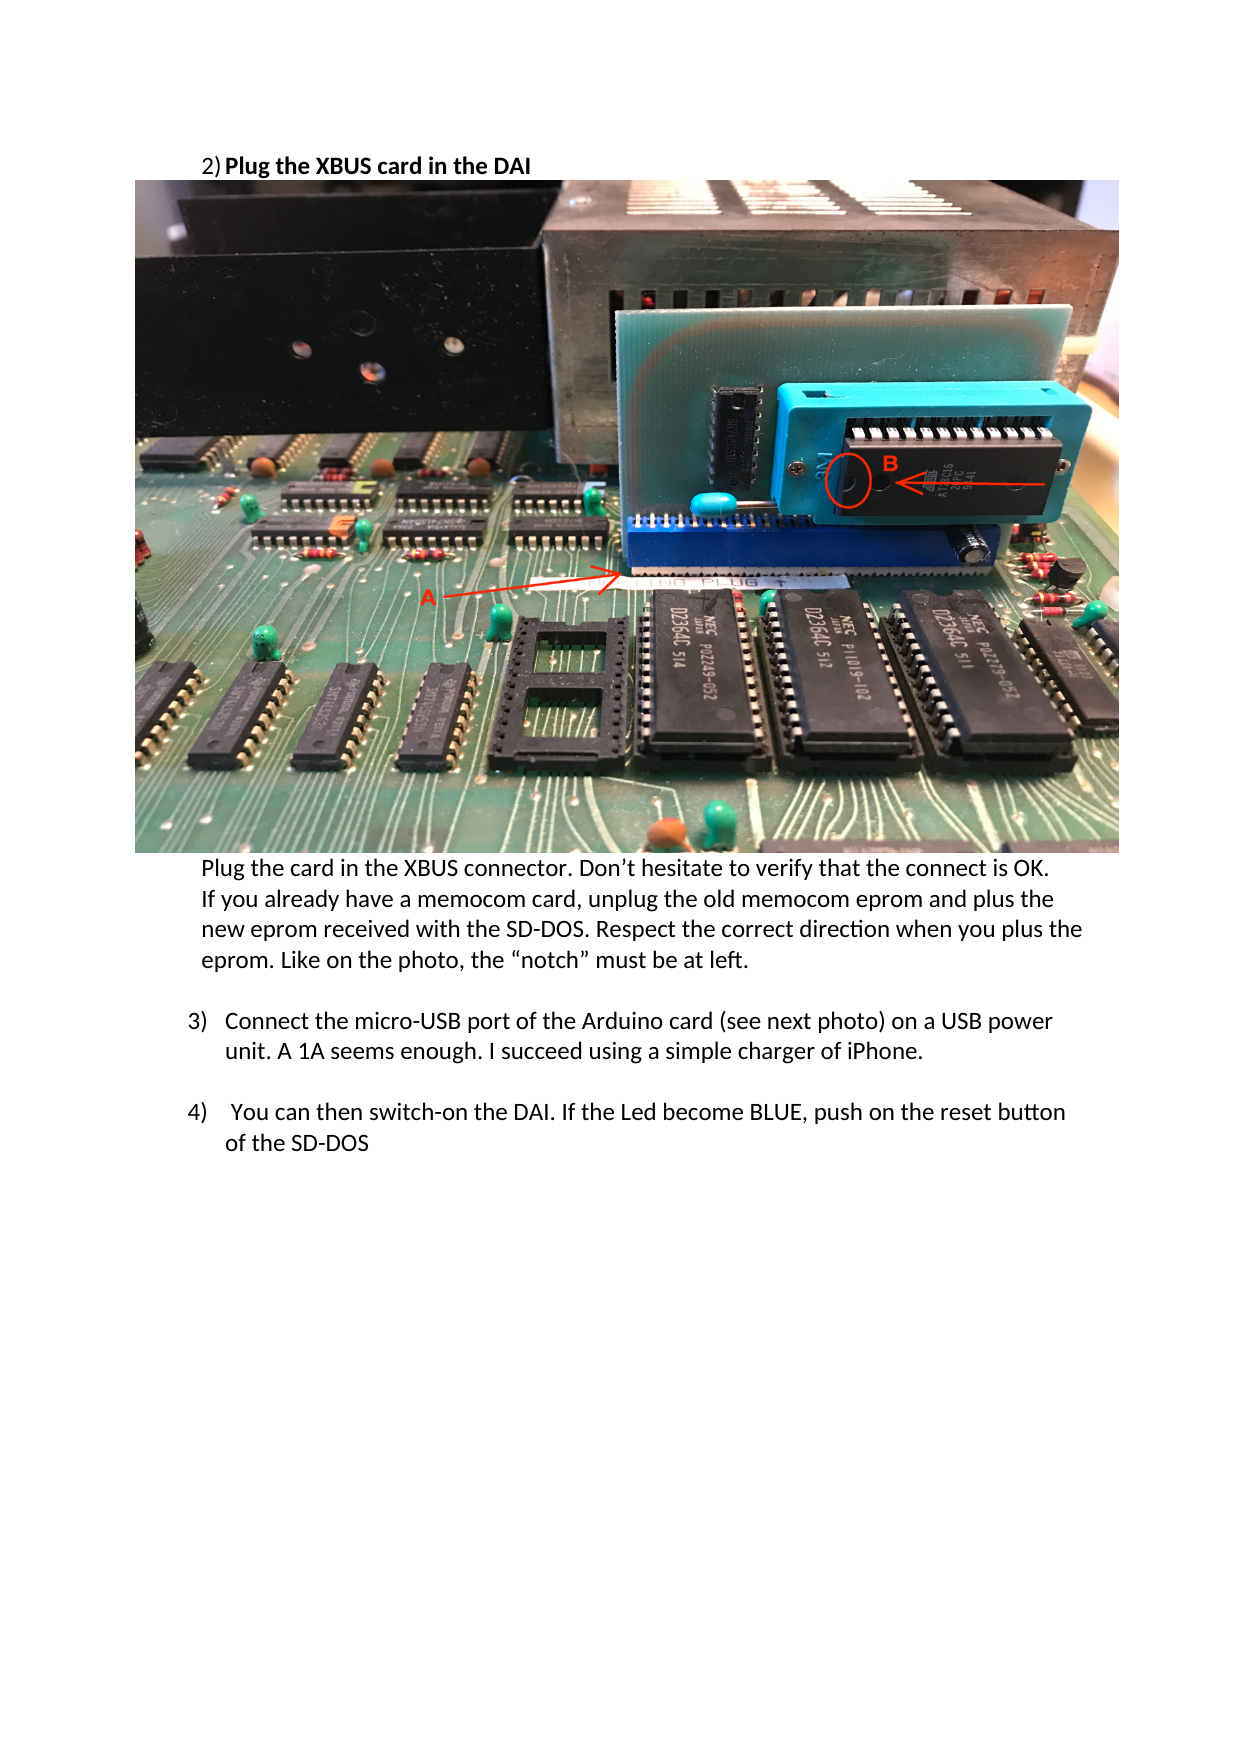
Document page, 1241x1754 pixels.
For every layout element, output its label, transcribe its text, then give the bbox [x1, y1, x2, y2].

list Connect the micro-USB port of the Arduino card (see next photo) on a USB power unit. A 1A seems enough. I succeed using a simple charger of iPhone. [187, 1005, 1090, 1066]
picture [135, 180, 1119, 853]
list You can then switch-on the DAI. If the Led become BLUE, push on the reset button of the SD-DOS [187, 1097, 1090, 1158]
list Plug the XBUS card in the DAI [135, 150, 1090, 180]
list Plug the card in the XBUS connector. Don’t hesitate to verify that the connect is OK. [201, 853, 1090, 883]
list If you already have a memocom card, unplug the old memocom eprom and plus the new eprom received with the SD-DOS. Respect the correct direction when you plus the eprom. Like on the photo, the “notch” must be at left. [201, 883, 1090, 974]
